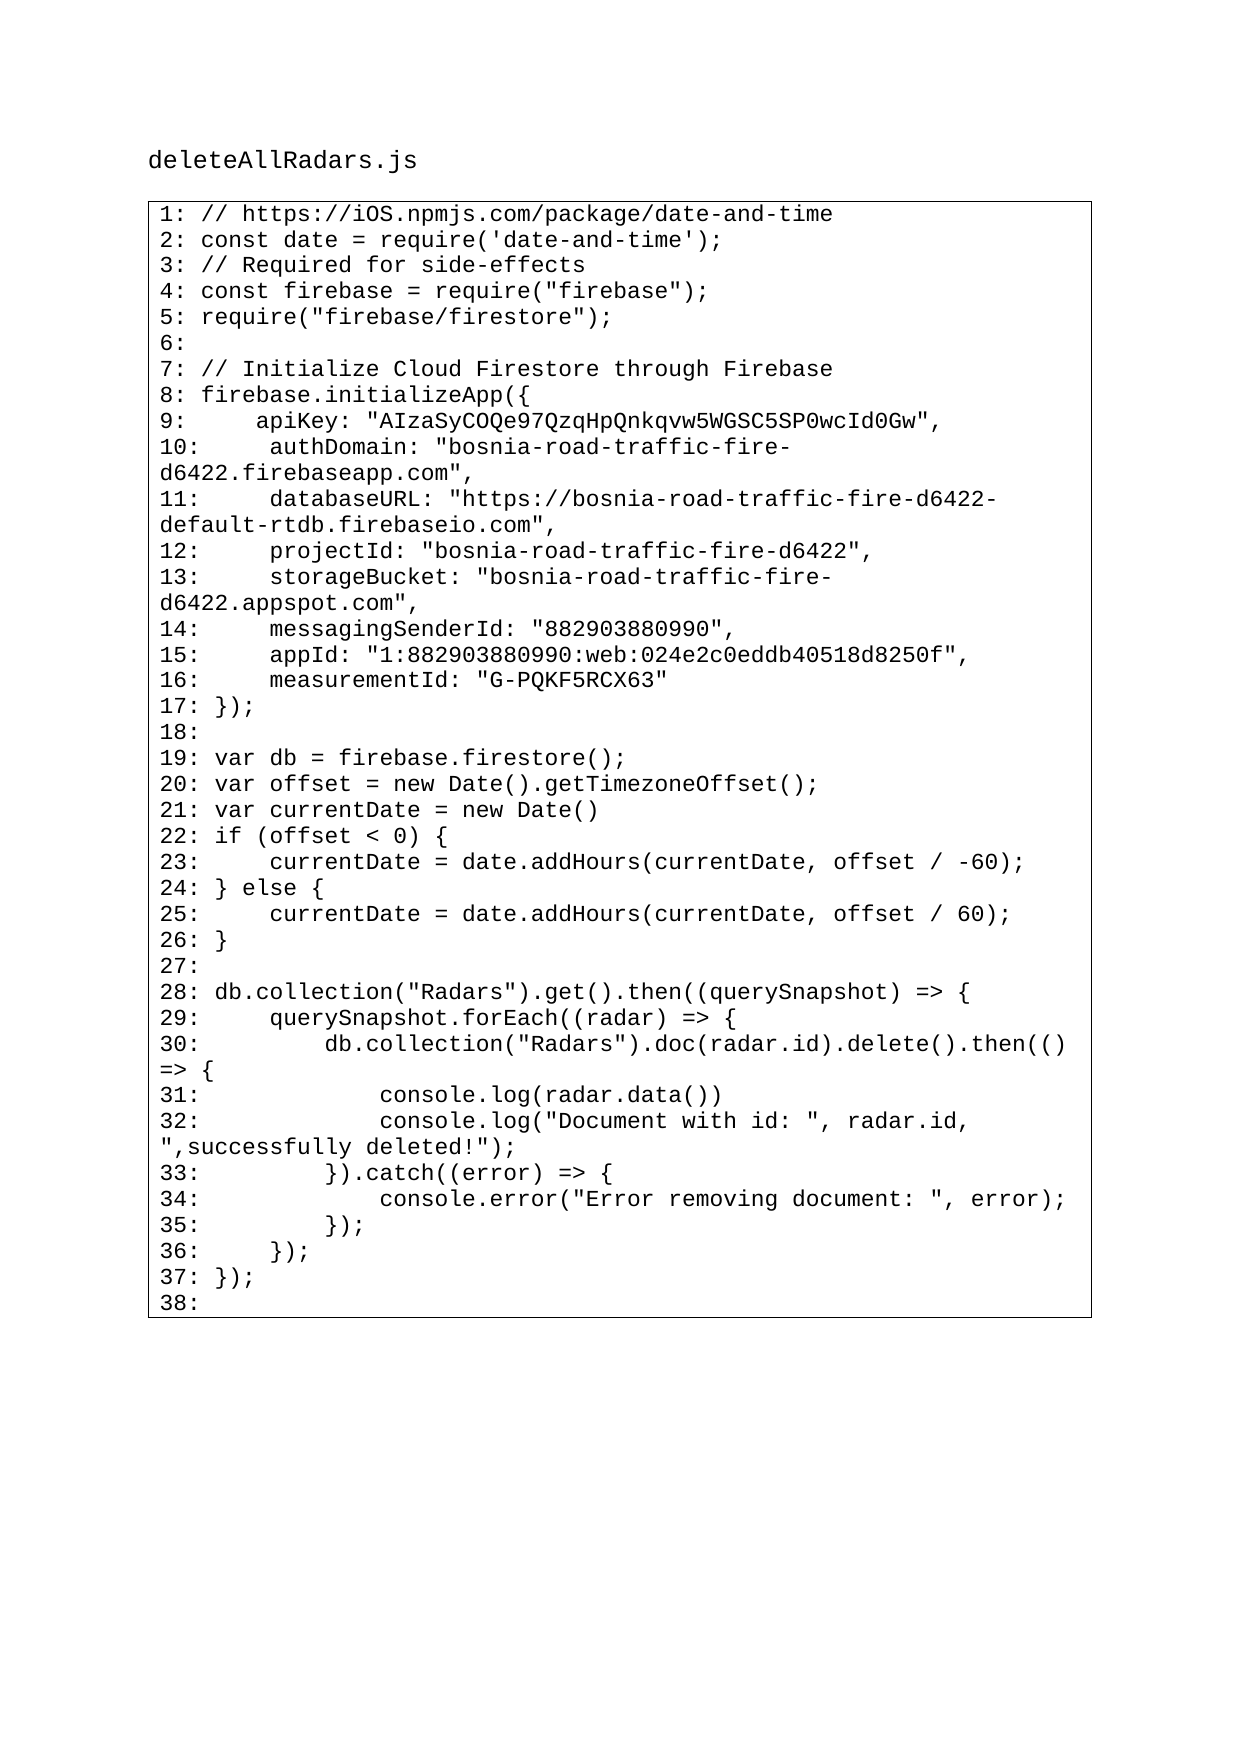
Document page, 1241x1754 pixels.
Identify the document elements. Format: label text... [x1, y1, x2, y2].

table_header 1: // https://iOS.npmjs.com/package/date-and-time 2: const date = require('date-and-time'); 3: // Required for side-effects 4: const firebase = require("firebase"); 5: require("firebase/firestore"); 6: 7: // Initialize Cloud Firestore through Firebase 8: firebase.initializeApp({ 9: apiKey: "AIzaSyCOQe97QzqHpQnkqvw5WGSC5SP0wcId0Gw", 10: authDomain: "bosnia-road-traffic-fire-d6422.firebaseapp.com", 11: databaseURL: "https://bosnia-road-traffic-fire-d6422-default-rtdb.firebaseio.com", 12: projectId: "bosnia-road-traffic-fire-d6422", 13: storageBucket: "bosnia-road-traffic-fire-d6422.appspot.com", 14: messagingSenderId: "882903880990", 15: appId: "1:882903880990:web:024e2c0eddb40518d8250f", 16: measurementId: "G-PQKF5RCX63" 17: }); 18: 19: var db = firebase.firestore(); 20: var offset = new Date().getTimezoneOffset(); 21: var currentDate = new Date() 22: if (offset < 0) { 23: currentDate = date.addHours(currentDate, offset / -60); 24: } else { 25: currentDate = date.addHours(currentDate, offset / 60); 26: } 27: 28: db.collection("Radars").get().then((querySnapshot) => { 29: querySnapshot.forEach((radar) => { 30: db.collection("Radars").doc(radar.id).delete().then(() => { 31: console.log(radar.data()) 32: console.log("Document with id: ", radar.id, ",successfully deleted!"); 33: }).catch((error) => { 34: console.error("Error removing document: ", error); 35: }); 36: }); 37: }); 38: [149, 202, 1091, 1317]
text deleteAllRadars.js [148, 148, 1093, 176]
